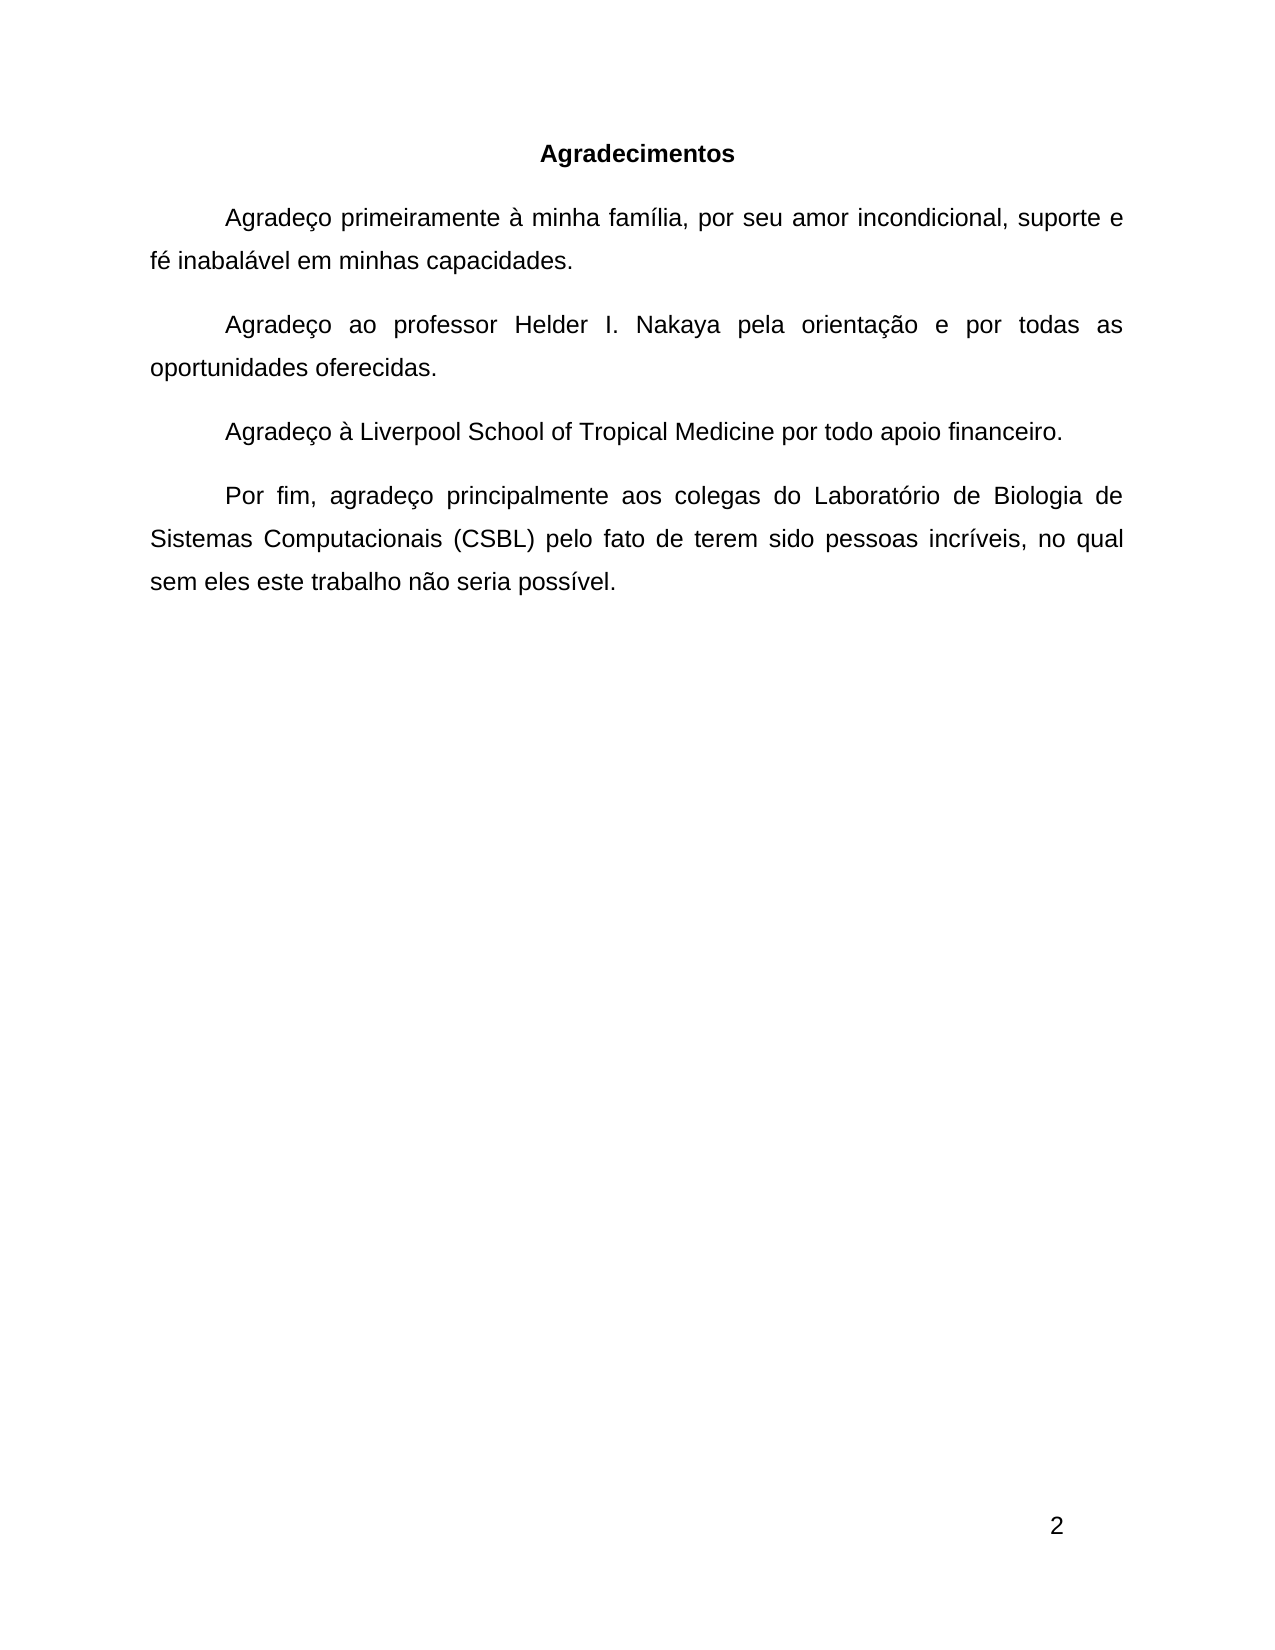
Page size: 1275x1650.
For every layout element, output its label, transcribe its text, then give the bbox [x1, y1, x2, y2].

text Agradeço ao professor Helder I. Nakaya pela orientação e por todas as oportunidades oferecidas. [150, 310, 1125, 382]
text Agradecimentos [150, 139, 1125, 168]
text Agradeço à Liverpool School of Tropical Medicine por todo apoio financeiro. [150, 417, 1125, 446]
text Por fim, agradeço principalmente aos colegas do Laboratório de Biologia de Sistemas Computacionais (CSBL) pelo fato de terem sido pessoas incríveis, no qual sem eles este trabalho não seria possível. [150, 481, 1125, 596]
text Agradeço primeiramente à minha família, por seu amor incondicional, suporte e fé inabalável em minhas capacidades. [150, 203, 1125, 275]
